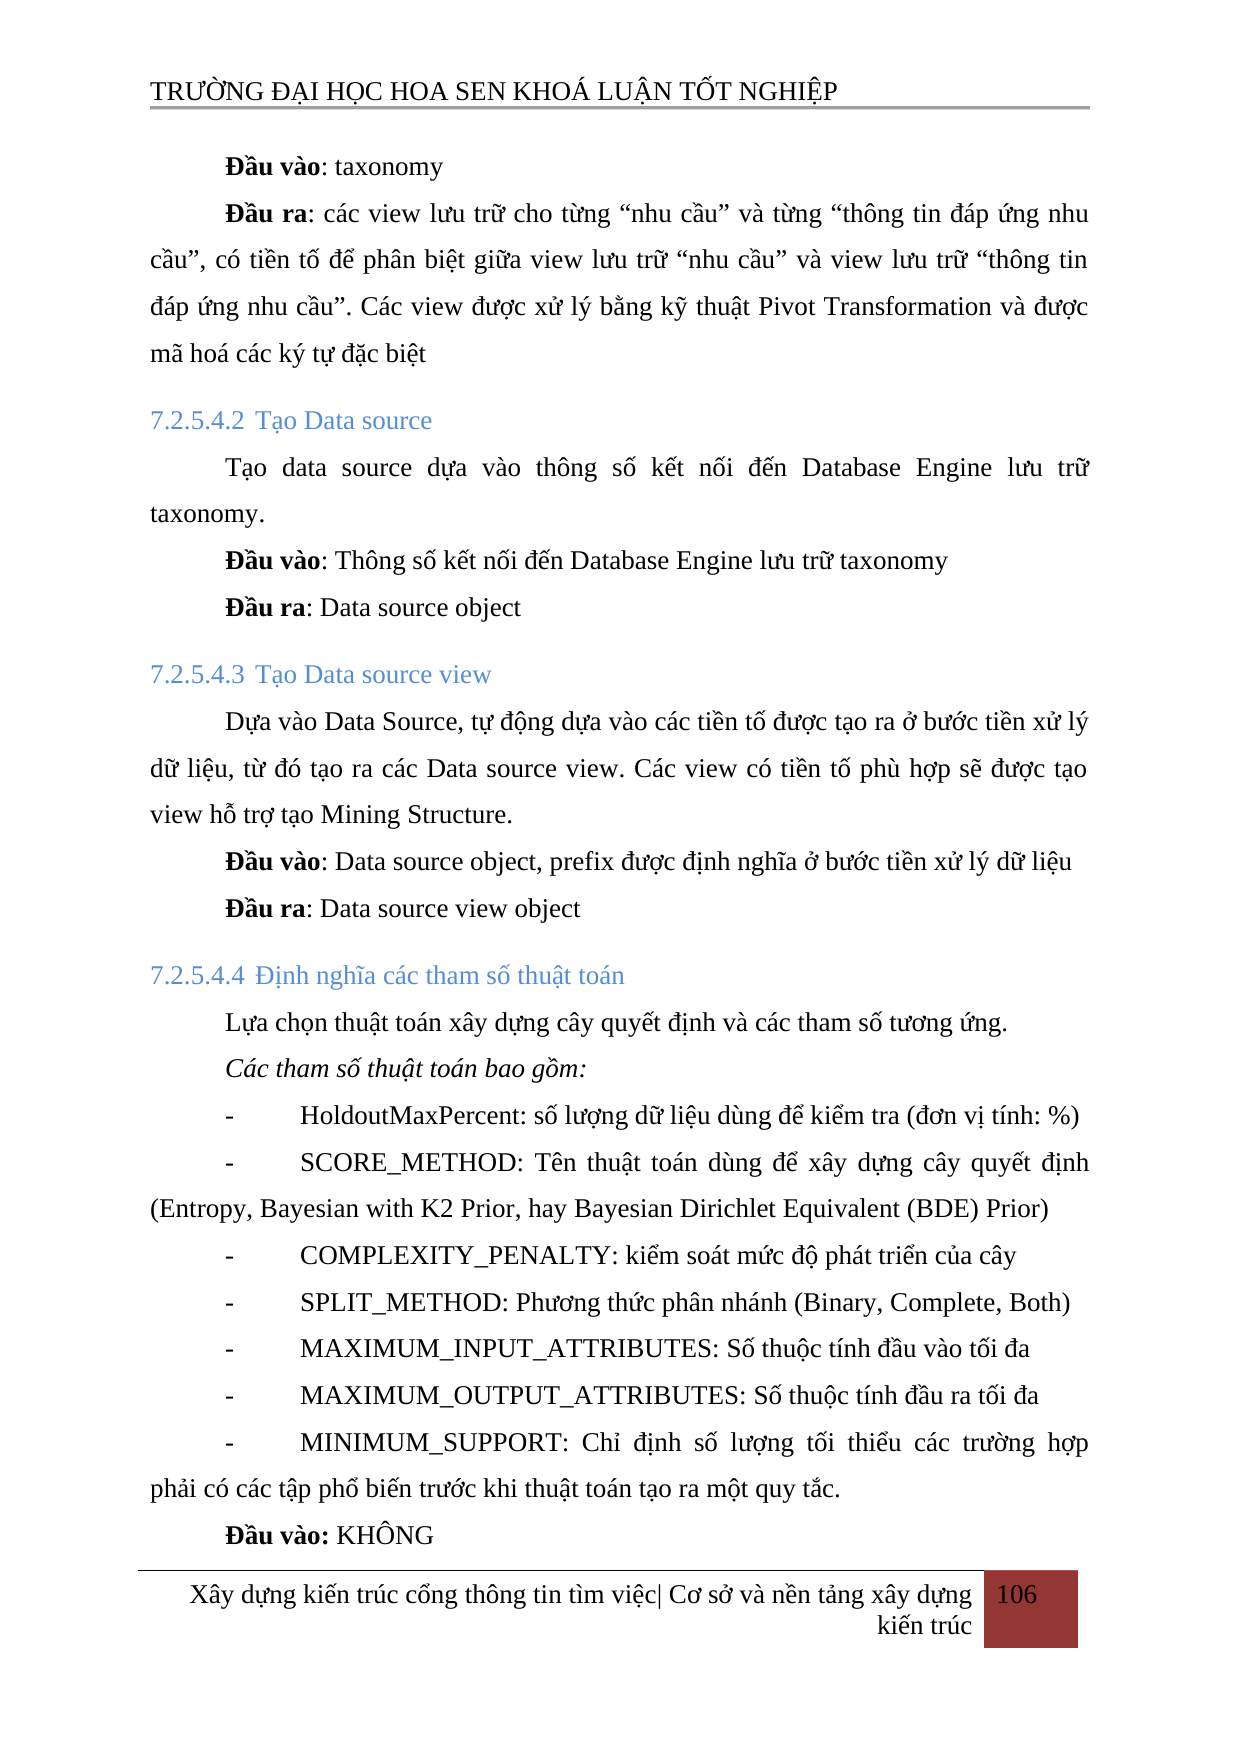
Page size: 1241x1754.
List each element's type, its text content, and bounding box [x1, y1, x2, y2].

text Đầu vào: taxonomy [150, 150, 1090, 181]
subtitle Định nghĩa các tham số thuật toán [150, 959, 1090, 990]
list MINIMUM_SUPPORT: Chỉ định số lượng tối thiểu các trường hợp phải có các tập phổ biến trước khi thuật toán tạo ra một quy tắc. [150, 1426, 1090, 1504]
text Đầu vào: Thông số kết nối đến Database Engine lưu trữ taxonomy [150, 544, 1090, 575]
list MAXIMUM_INPUT_ATTRIBUTES: Số thuộc tính đầu vào tối đa [150, 1332, 1090, 1364]
subtitle Tạo Data source [150, 404, 1090, 435]
text Đầu vào: Data source object, prefix được định nghĩa ở bước tiền xử lý dữ liệu [150, 845, 1090, 876]
text Đầu vào: KHÔNG [150, 1519, 1090, 1550]
text Đầu ra: các view lưu trữ cho từng “nhu cầu” và từng “thông tin đáp ứng nhu cầu”, có tiền tố để phân biệt giữa view lưu trữ “nhu cầu” và view lưu trữ “thông tin đáp ứng nhu cầu”. Các view được xử lý bằng kỹ thuật Pivot Transformation và được mã hoá các ký tự đặc biệt [150, 197, 1090, 368]
text Dựa vào Data Source, tự động dựa vào các tiền tố được tạo ra ở bước tiền xử lý dữ liệu, từ đó tạo ra các Data source view. Các view có tiền tố phù hợp sẽ được tạo view hỗ trợ tạo Mining Structure. [150, 705, 1090, 829]
text Lựa chọn thuật toán xây dựng cây quyết định và các tham số tương ứng. [150, 1006, 1090, 1037]
text Đầu ra: Data source view object [150, 892, 1090, 923]
list HoldoutMaxPercent: số lượng dữ liệu dùng để kiểm tra (đơn vị tính: %) [150, 1099, 1090, 1130]
text Đầu ra: Data source object [150, 591, 1090, 622]
text Các tham số thuật toán bao gồm: [150, 1052, 1090, 1084]
list SCORE_METHOD: Tên thuật toán dùng để xây dựng cây quyết định (Entropy, Bayesian with K2 Prior, hay Bayesian Dirichlet Equivalent (BDE) Prior) [150, 1146, 1090, 1224]
text Tạo data source dựa vào thông số kết nối đến Database Engine lưu trữ taxonomy. [150, 451, 1090, 529]
list COMPLEXITY_PENALTY: kiểm soát mức độ phát triển của cây [150, 1239, 1090, 1270]
list SPLIT_METHOD: Phương thức phân nhánh (Binary, Complete, Both) [150, 1286, 1090, 1317]
subtitle Tạo Data source view [150, 658, 1090, 689]
list MAXIMUM_OUTPUT_ATTRIBUTES: Số thuộc tính đầu ra tối đa [150, 1379, 1090, 1410]
